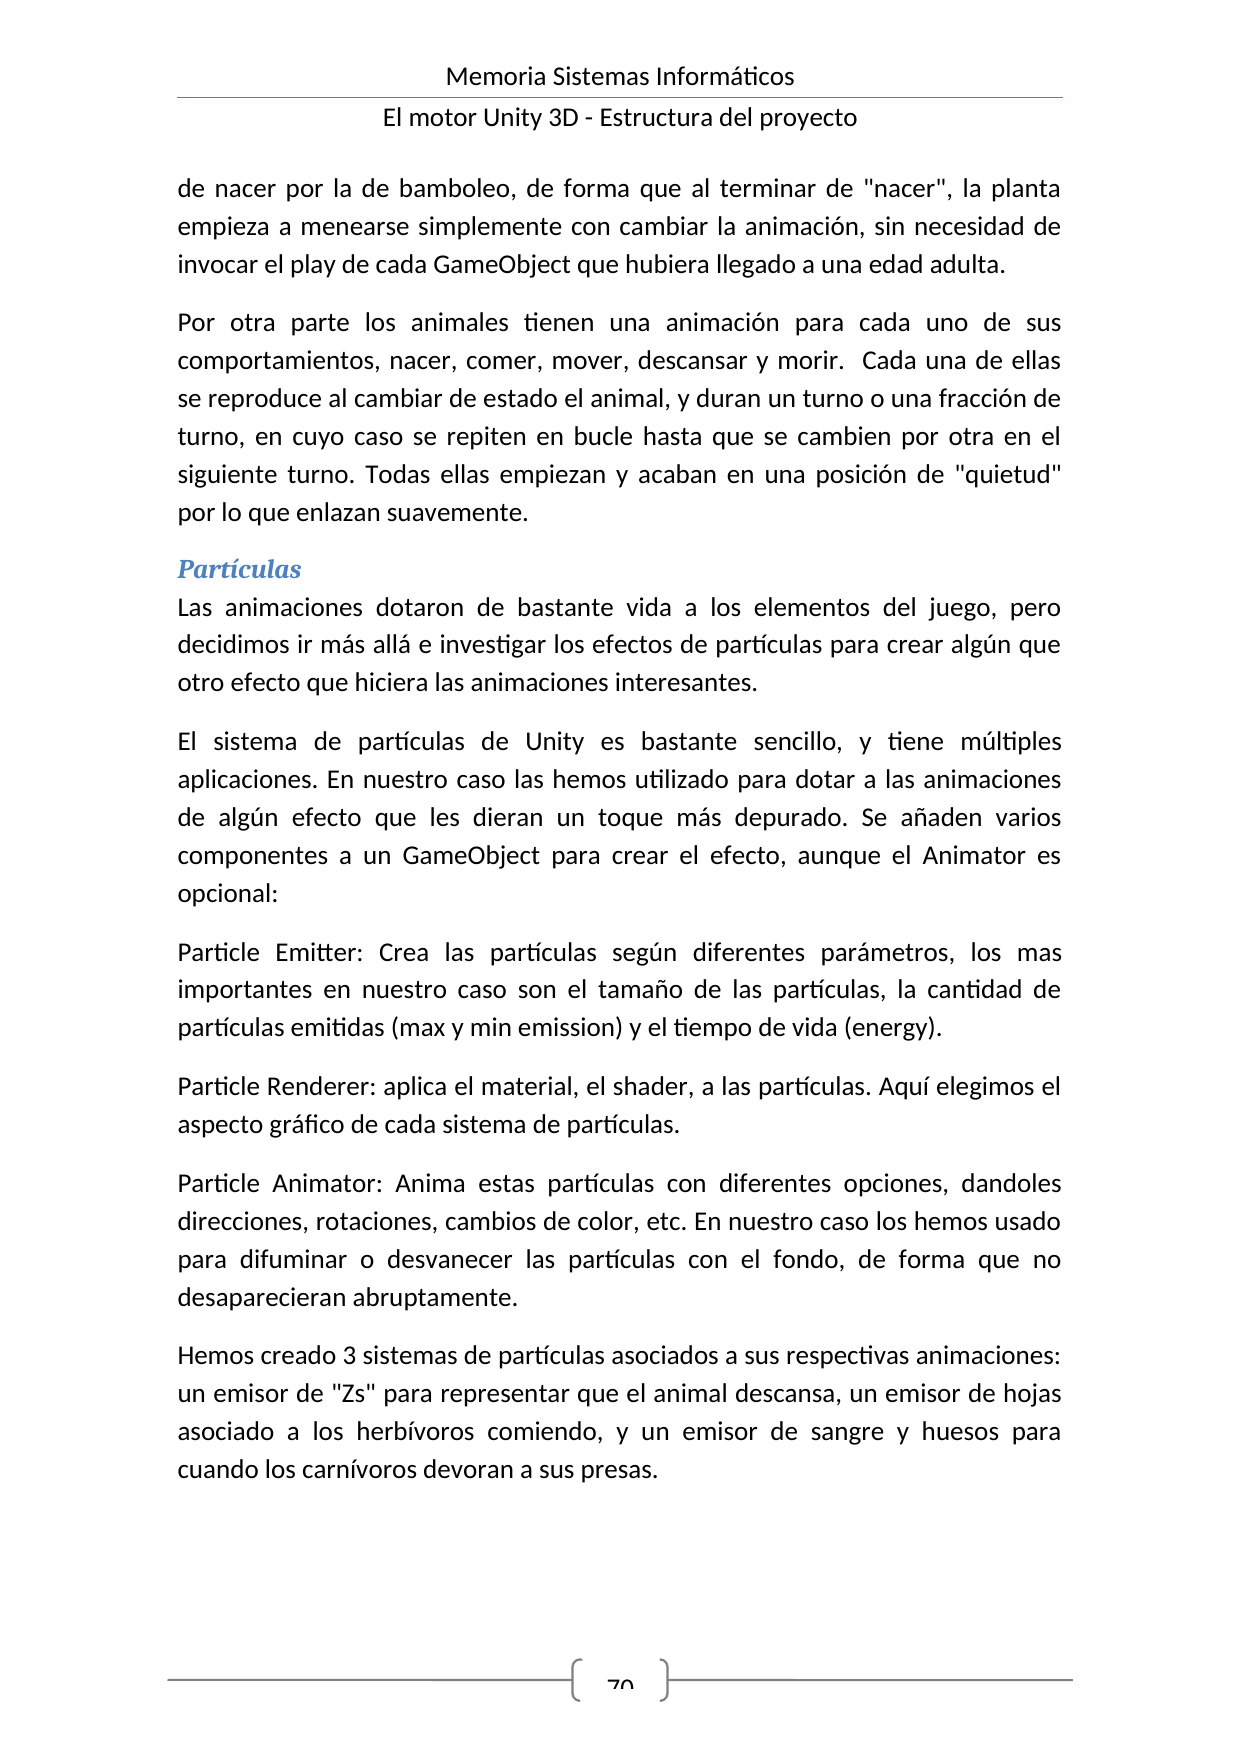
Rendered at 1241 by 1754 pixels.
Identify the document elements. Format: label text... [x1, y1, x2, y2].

text Particle Emitter: Crea las partículas según diferentes parámetros, los mas importantes en nuestro caso son el tamaño de las partículas, la cantidad de partículas emitidas (max y min emission) y el tiempo de vida (energy). [177, 935, 1063, 1043]
text Por otra parte los animales tienen una animación para cada uno de sus comportamientos, nacer, comer, mover, descansar y morir. Cada una de ellas se reproduce al cambiar de estado el animal, y duran un turno o una fracción de turno, en cuyo caso se repiten en bucle hasta que se cambien por otra en el siguiente turno. Todas ellas empiezan y acaban en una posición de "quietud" por lo que enlazan suavemente. [177, 306, 1063, 528]
text El sistema de partículas de Unity es bastante sencillo, y tiene múltiples aplicaciones. En nuestro caso las hemos utilizado para dotar a las animaciones de algún efecto que les dieran un toque más depurado. Se añaden varios componentes a un GameObject para crear el efecto, aunque el Animator es opcional: [177, 724, 1063, 909]
text Particle Animator: Anima estas partículas con diferentes opciones, dandoles direcciones, rotaciones, cambios de color, etc. En nuestro caso los hemos usado para difuminar o desvanecer las partículas con el fondo, de forma que no desaparecieran abruptamente. [177, 1166, 1063, 1313]
text Las animaciones dotaron de bastante vida a los elementos del juego, pero decidimos ir más allá e investigar los efectos de partículas para crear algún que otro efecto que hiciera las animaciones interesantes. [177, 590, 1063, 698]
subtitle Partículas [177, 554, 1063, 585]
text Hemos creado 3 sistemas de partículas asociados a sus respectivas animaciones: un emisor de "Zs" para representar que el animal descansa, un emisor de hojas asociado a los herbívoros comiendo, y un emisor de sangre y huesos para cuando los carnívoros devoran a sus presas. [177, 1338, 1063, 1485]
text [177, 171, 1063, 280]
text Particle Renderer: aplica el material, el shader, a las partículas. Aquí elegimos el aspecto gráfico de cada sistema de partículas. [177, 1069, 1063, 1140]
